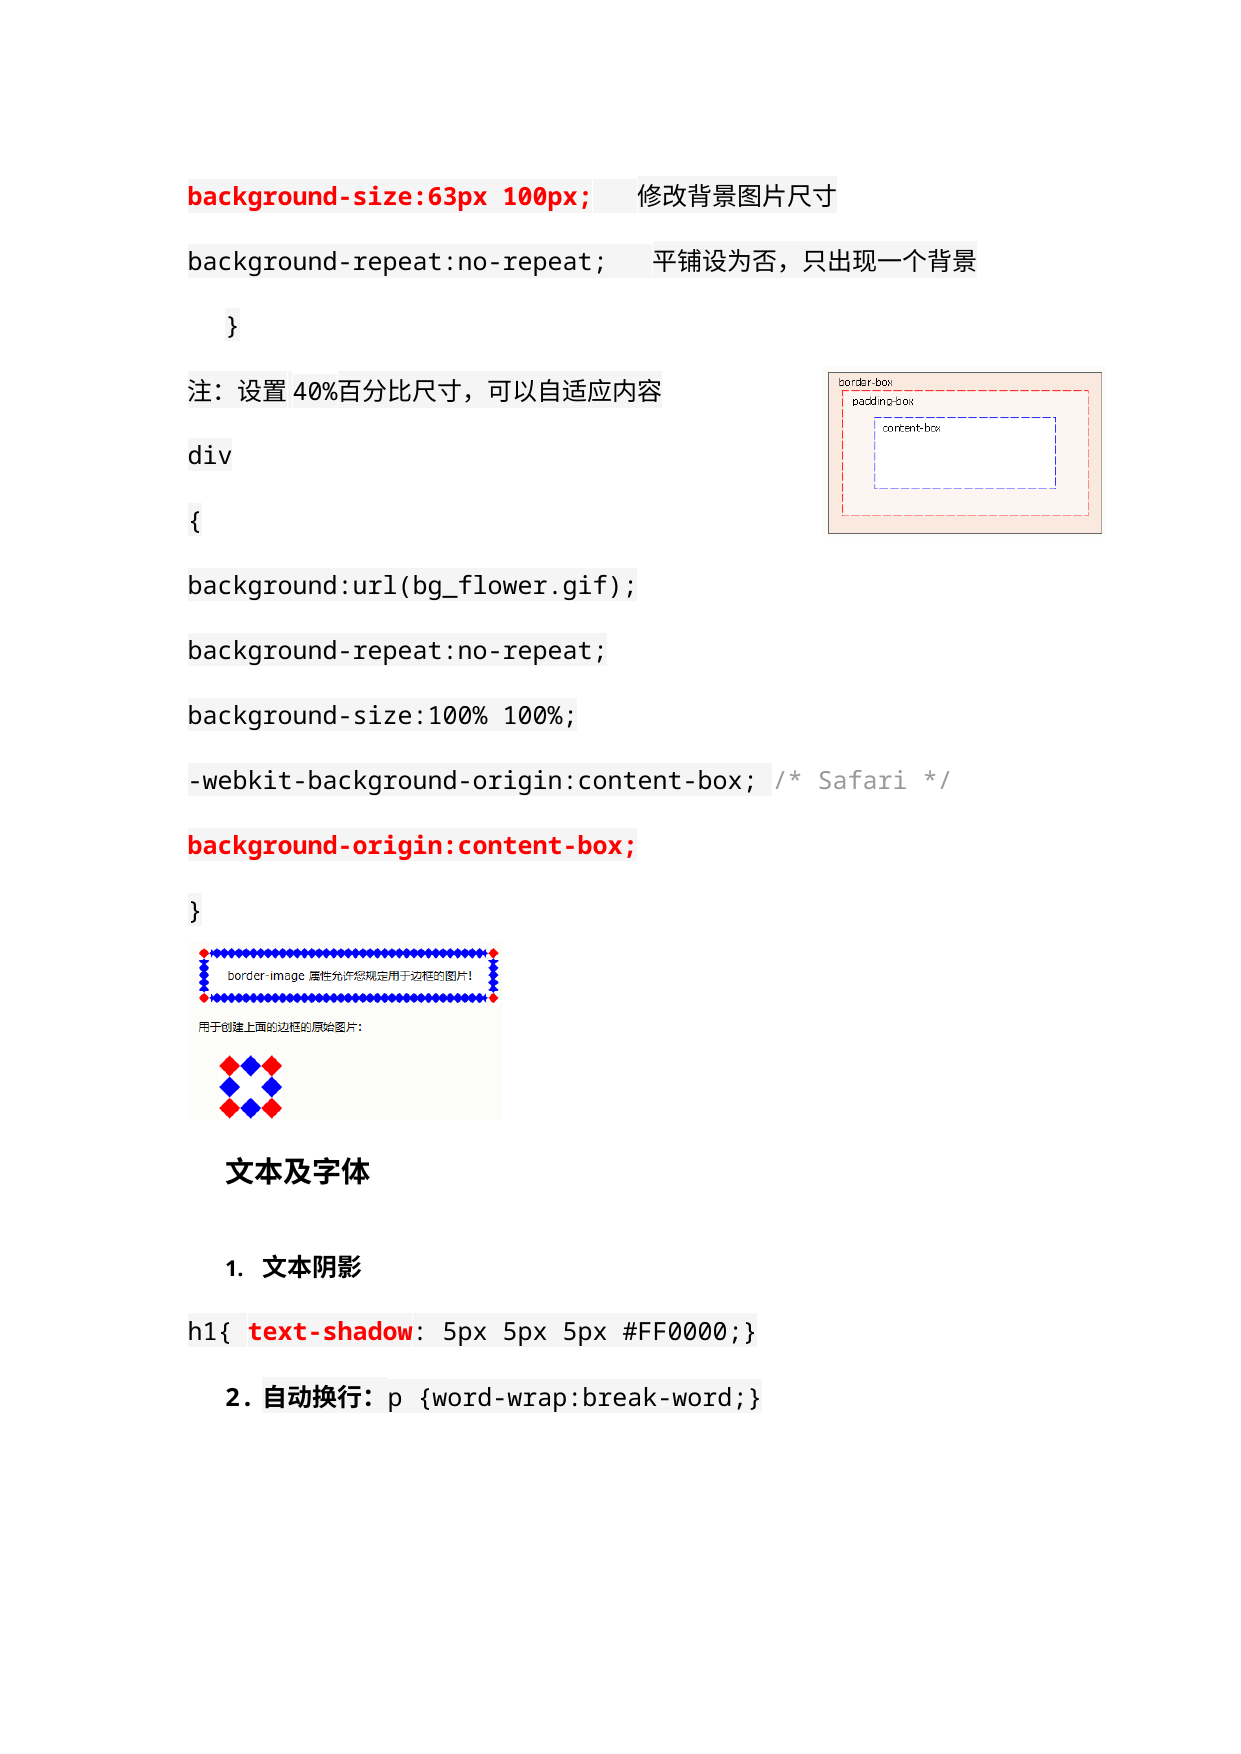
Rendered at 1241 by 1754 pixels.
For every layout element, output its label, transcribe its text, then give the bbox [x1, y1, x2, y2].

picture [187, 942, 503, 1120]
picture [822, 366, 1106, 537]
text background:url(bg_flower.gif); [187, 552, 1053, 617]
text -webkit-background-origin:content-box; /* Safari */ [187, 747, 1053, 812]
text 注：设置40%百分比尺寸，可以自适应内容 [187, 357, 1053, 422]
text } [187, 877, 1053, 942]
text background-origin:content-box; [187, 812, 1053, 877]
text background-repeat:no-repeat; [187, 617, 1053, 682]
text background-size:63px 100px; 修改背景图片尺寸 [187, 162, 1053, 227]
text } [225, 292, 1053, 357]
list 自动换行：p {word-wrap:break-word;} [225, 1363, 1053, 1428]
list 文本阴影 [225, 1233, 1053, 1298]
text h1{ text-shadow: 5px 5px 5px #FF0000;} [187, 1298, 1053, 1363]
text background-size:100% 100%; [187, 682, 1053, 747]
text { [187, 487, 1053, 552]
text div [187, 422, 822, 487]
subtitle 文本及字体 [225, 1137, 1053, 1202]
text background-repeat:no-repeat; 平铺设为否，只出现一个背景 [187, 227, 1053, 292]
